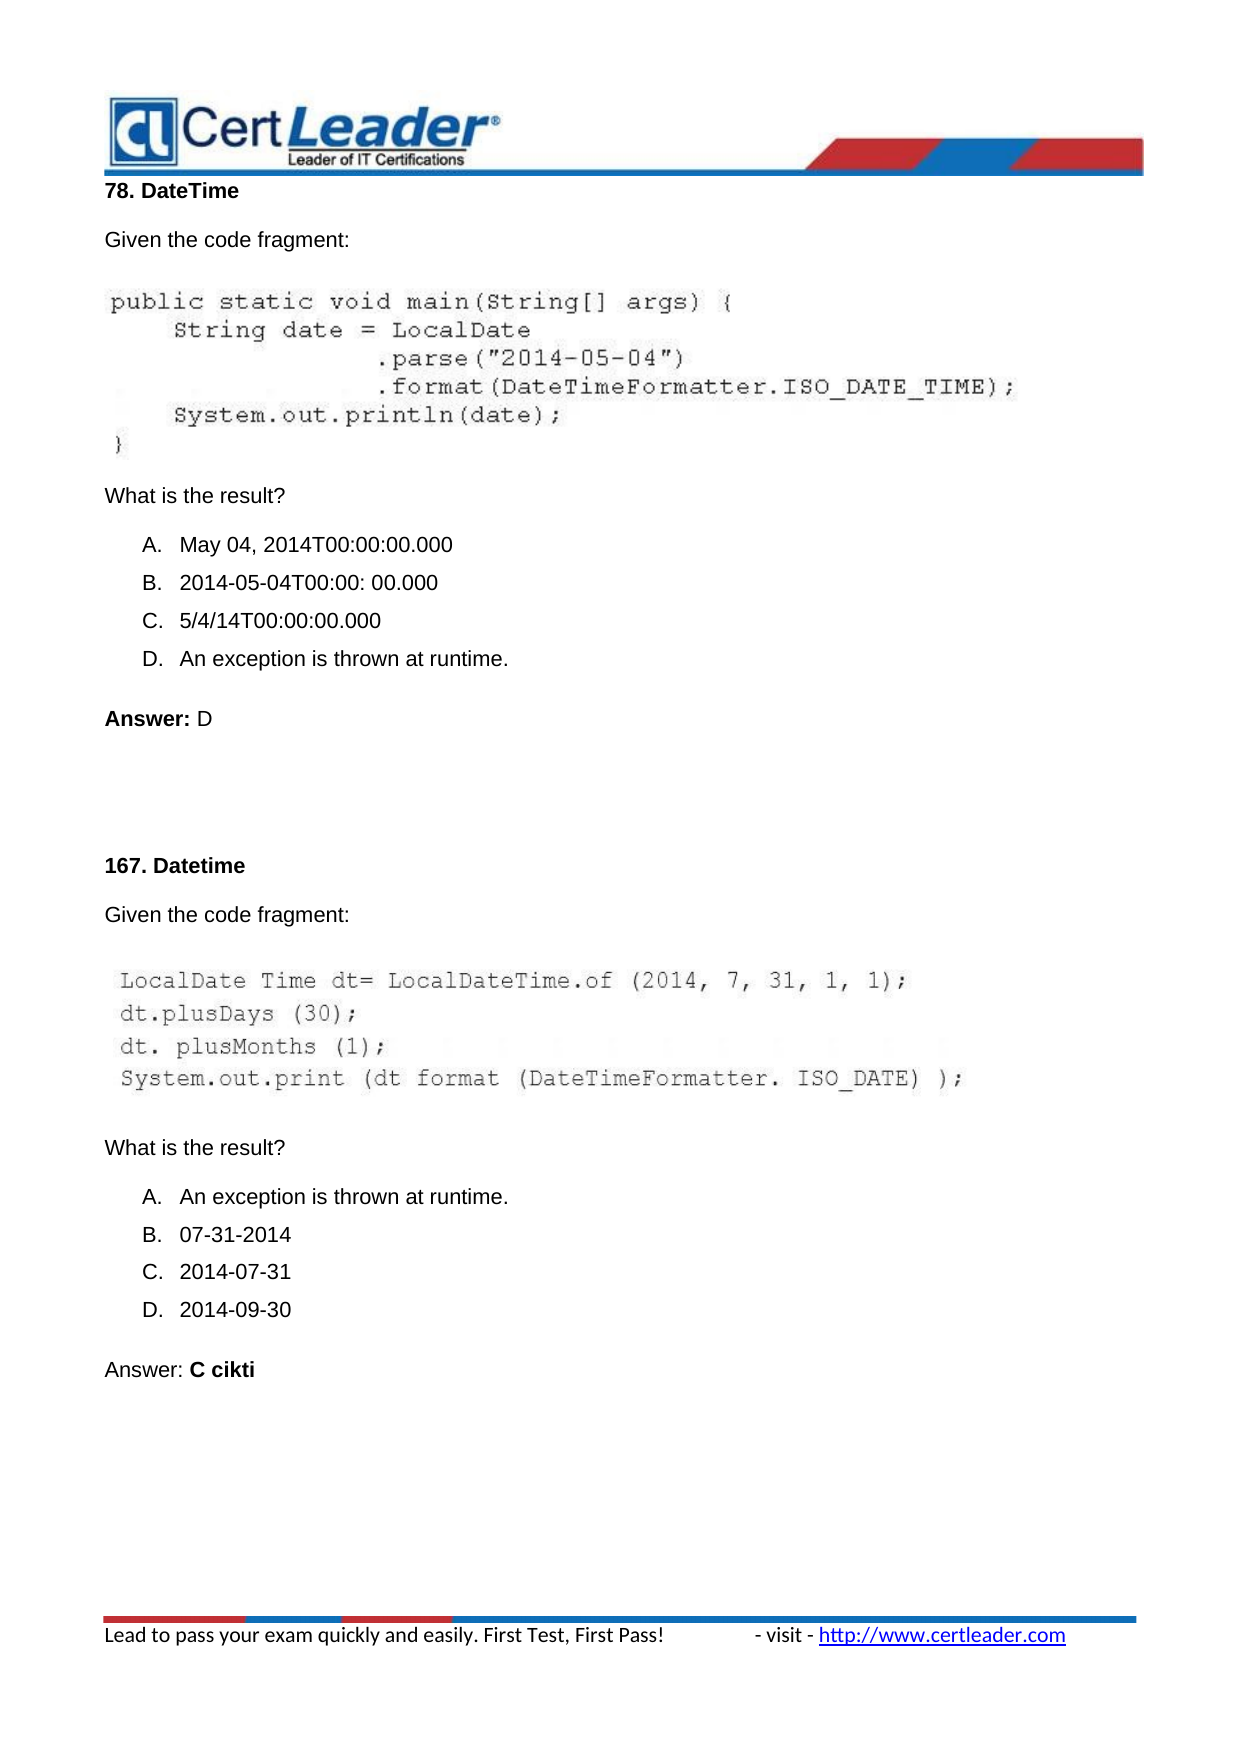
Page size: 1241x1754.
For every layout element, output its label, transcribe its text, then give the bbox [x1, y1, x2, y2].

text Answer: D [104, 705, 1136, 731]
list 07-31-2014 [142, 1221, 1136, 1247]
text Given the code fragment: [104, 227, 1136, 252]
list 2014-09-30 [142, 1297, 1136, 1322]
text What is the result? [104, 483, 1136, 508]
picture [103, 1616, 1137, 1623]
text Given the code fragment: [104, 902, 1136, 927]
picture [104, 950, 977, 1111]
picture [104, 90, 1144, 176]
picture [104, 276, 1021, 460]
list An exception is thrown at runtime. [142, 646, 1136, 671]
list May 04, 2014T00:00:00.000 [142, 532, 1136, 557]
list An exception is thrown at runtime. [142, 1184, 1136, 1209]
subtitle 78. DateTime [104, 178, 1136, 203]
subtitle 167. Datetime [104, 853, 1136, 878]
text Answer: C cikti [104, 1357, 1136, 1382]
list 2014-07-31 [142, 1259, 1136, 1284]
list 5/4/14T00:00:00.000 [142, 608, 1136, 633]
list 2014-05-04T00:00: 00.000 [142, 570, 1136, 595]
text What is the result? [104, 1134, 1136, 1160]
